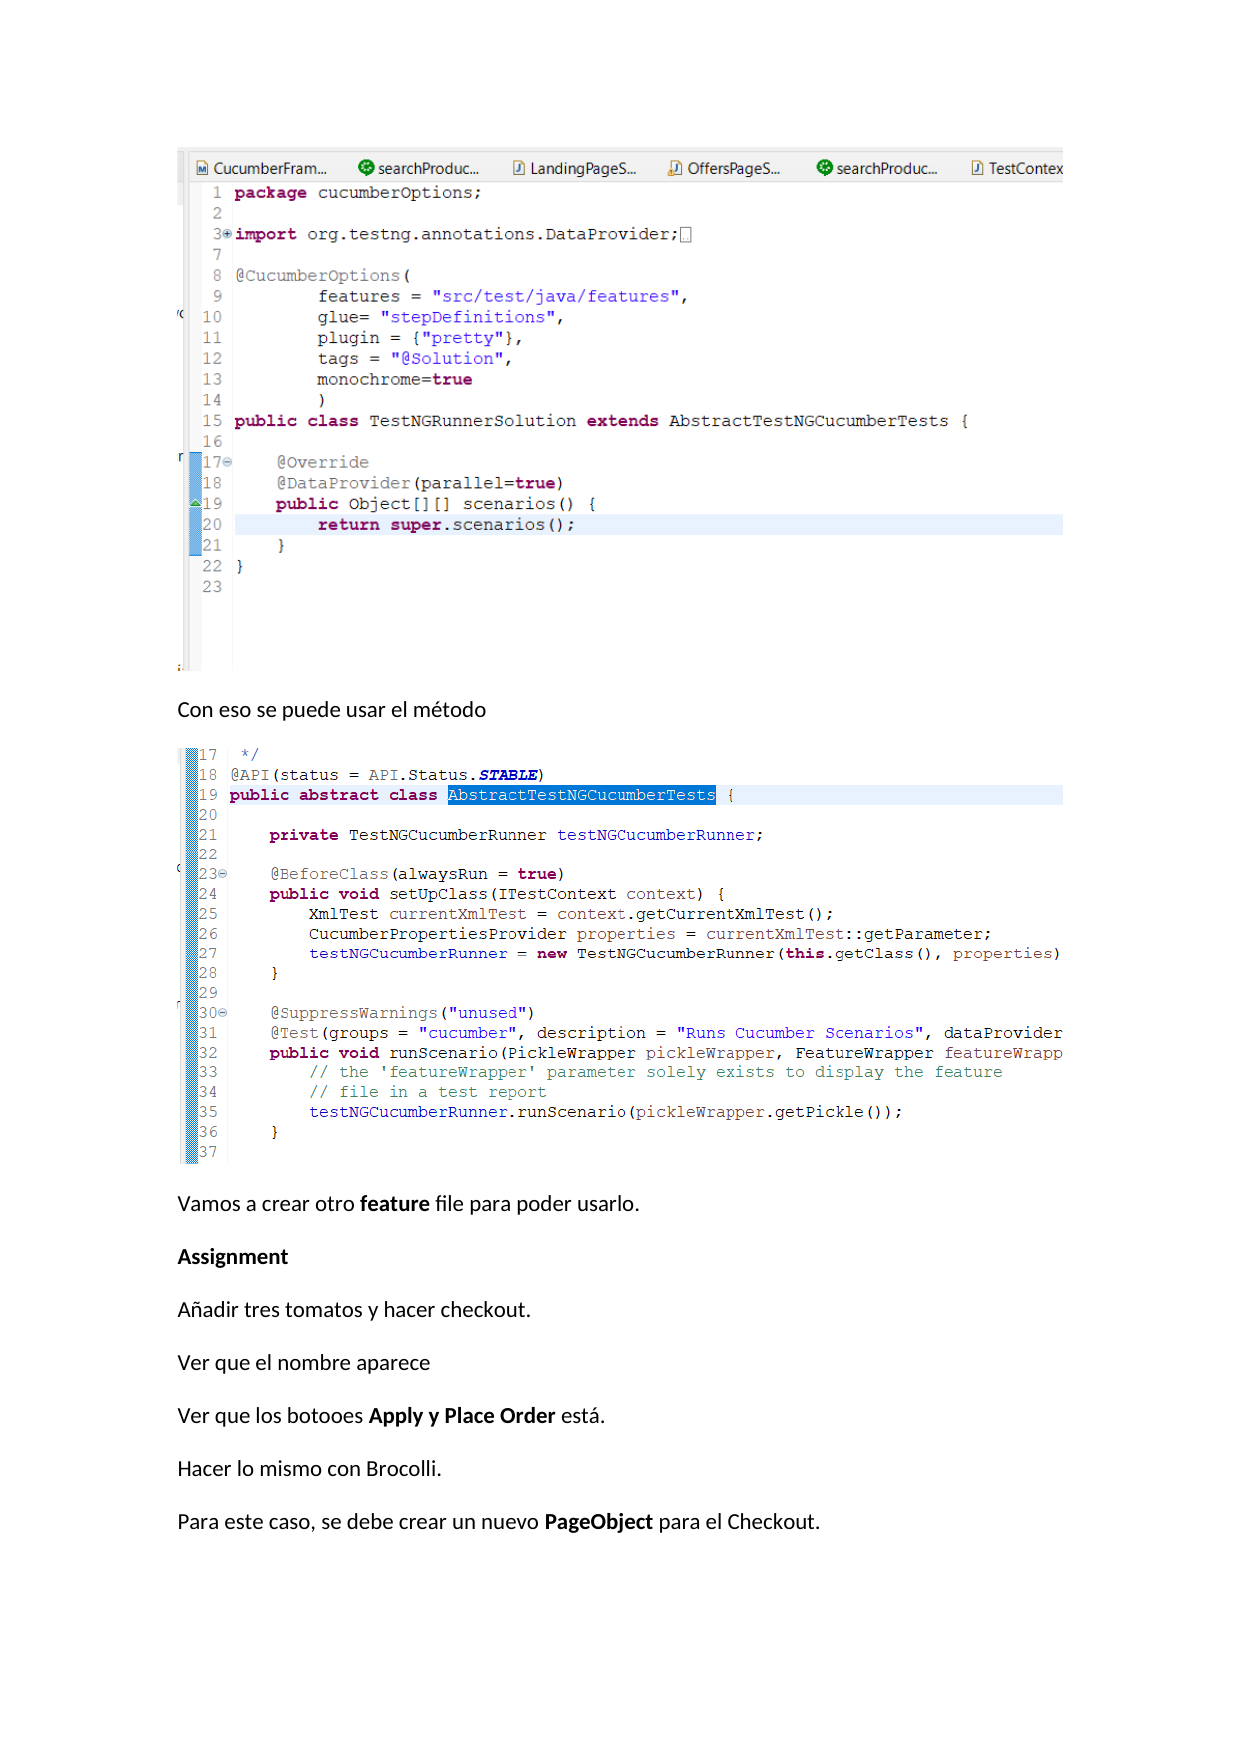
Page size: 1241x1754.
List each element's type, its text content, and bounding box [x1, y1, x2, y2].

text Assignment [177, 1242, 1063, 1270]
text Ver que el nombre aparece [177, 1348, 1063, 1376]
picture [177, 748, 1063, 1164]
text Hacer lo mismo con Brocolli. [177, 1454, 1063, 1482]
text Ver que los botooes Apply y Place Order está. [177, 1401, 1063, 1429]
text Añadir tres tomatos y hacer checkout. [177, 1295, 1063, 1323]
text Vamos a crear otro feature file para poder usarlo. [177, 1189, 1063, 1217]
text Para este caso, se debe crear un nuevo PageObject para el Checkout. [177, 1507, 1063, 1535]
picture [177, 147, 1063, 671]
text Con eso se puede usar el método [177, 695, 1063, 723]
